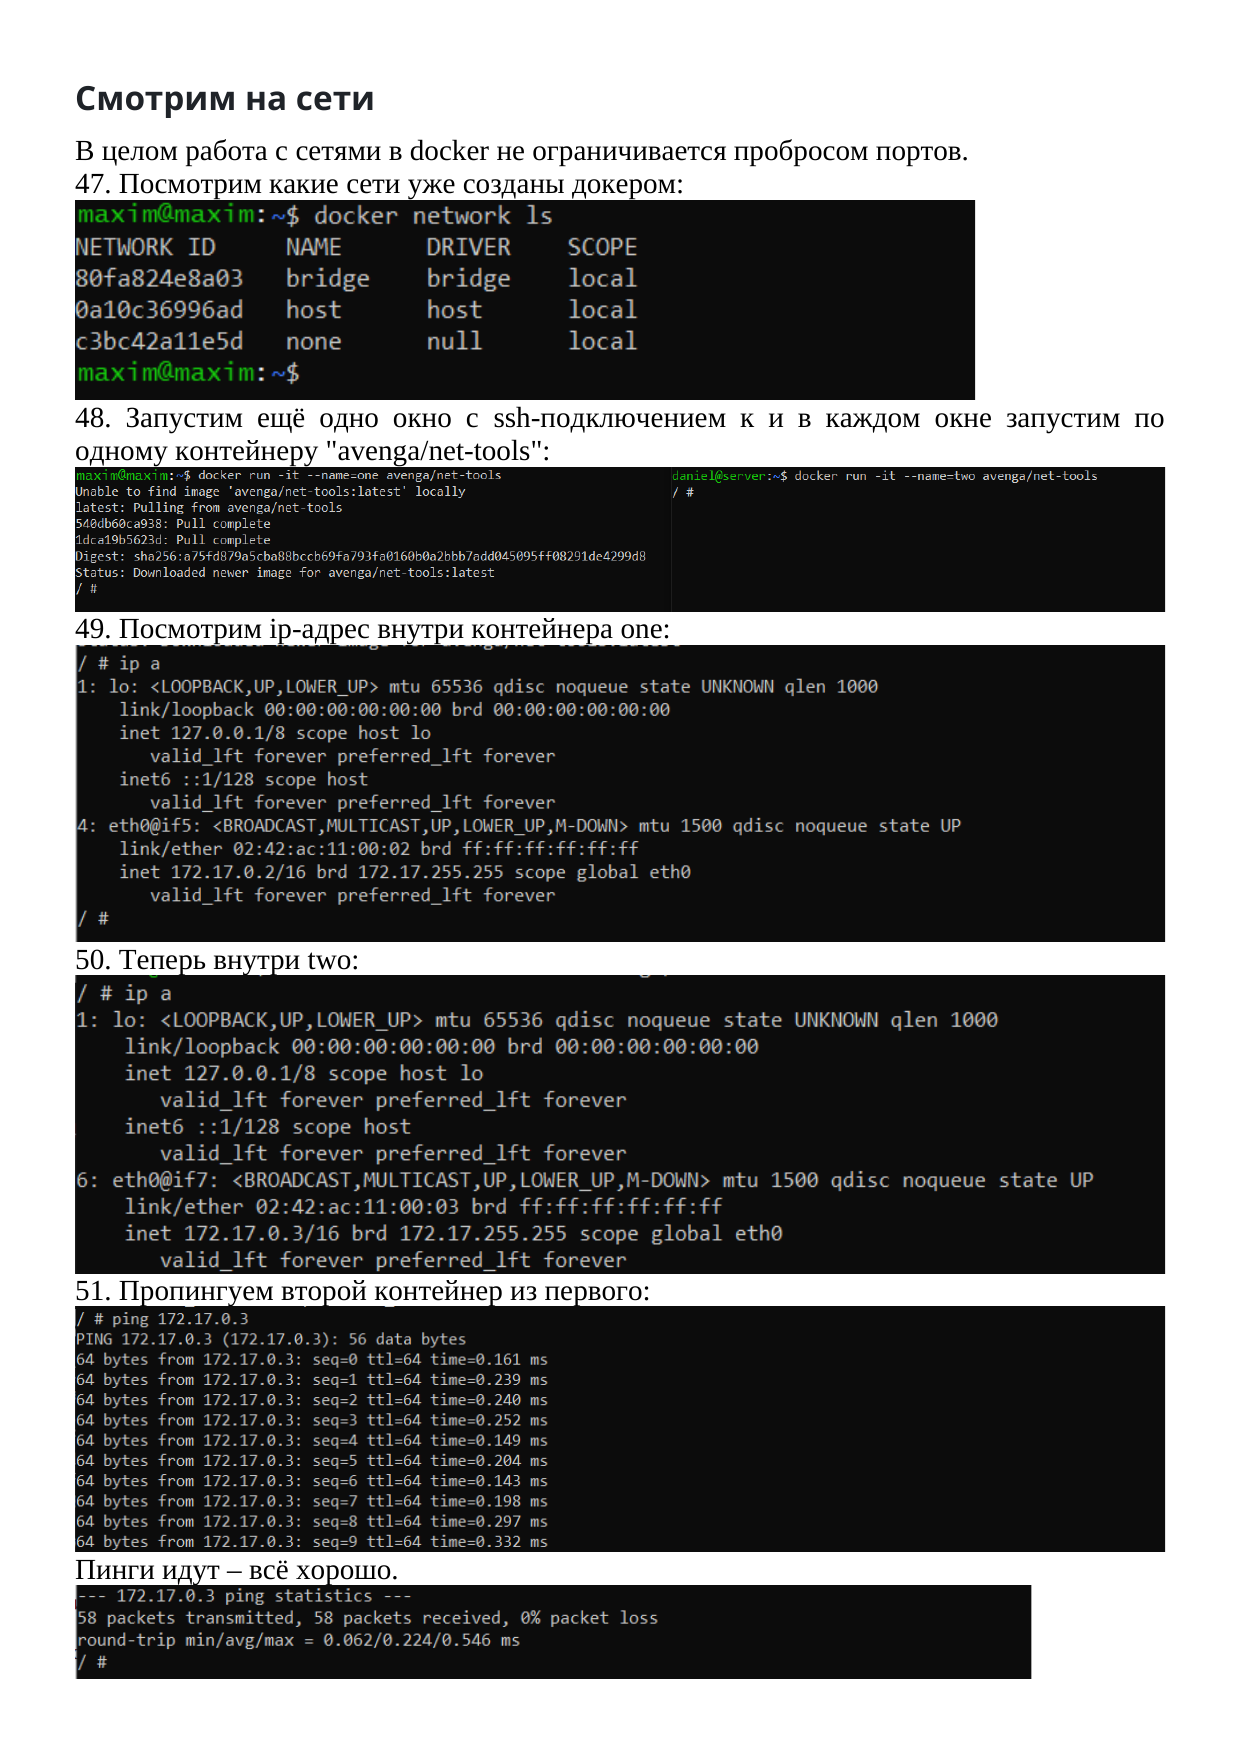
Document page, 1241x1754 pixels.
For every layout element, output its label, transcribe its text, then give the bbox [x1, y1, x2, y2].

picture [75, 1306, 1166, 1552]
picture [75, 975, 1166, 1274]
picture [75, 200, 976, 400]
picture [75, 467, 1166, 612]
text Смотрим на сети [75, 75, 1165, 120]
text 47. Посмотрим какие сети уже созданы докером: [75, 166, 1165, 200]
text Пинги идут – всё хорошо. [75, 1552, 1165, 1585]
text 51. Пропингуем второй контейнер из первого: [75, 1274, 1165, 1306]
text 50. Теперь внутри two: [75, 942, 1165, 975]
text В целом работа с сетями в docker не ограничивается пробросом портов. [75, 133, 1165, 166]
picture [75, 645, 1166, 942]
text 49. Посмотрим ip-адрес внутри контейнера one: [75, 612, 1165, 645]
picture [75, 1585, 1032, 1679]
text 48. Запустим ещё одно окно с ssh-подключением к и в каждом окне запустим по одному контейнеру "avenga/net-tools": [75, 400, 1165, 467]
